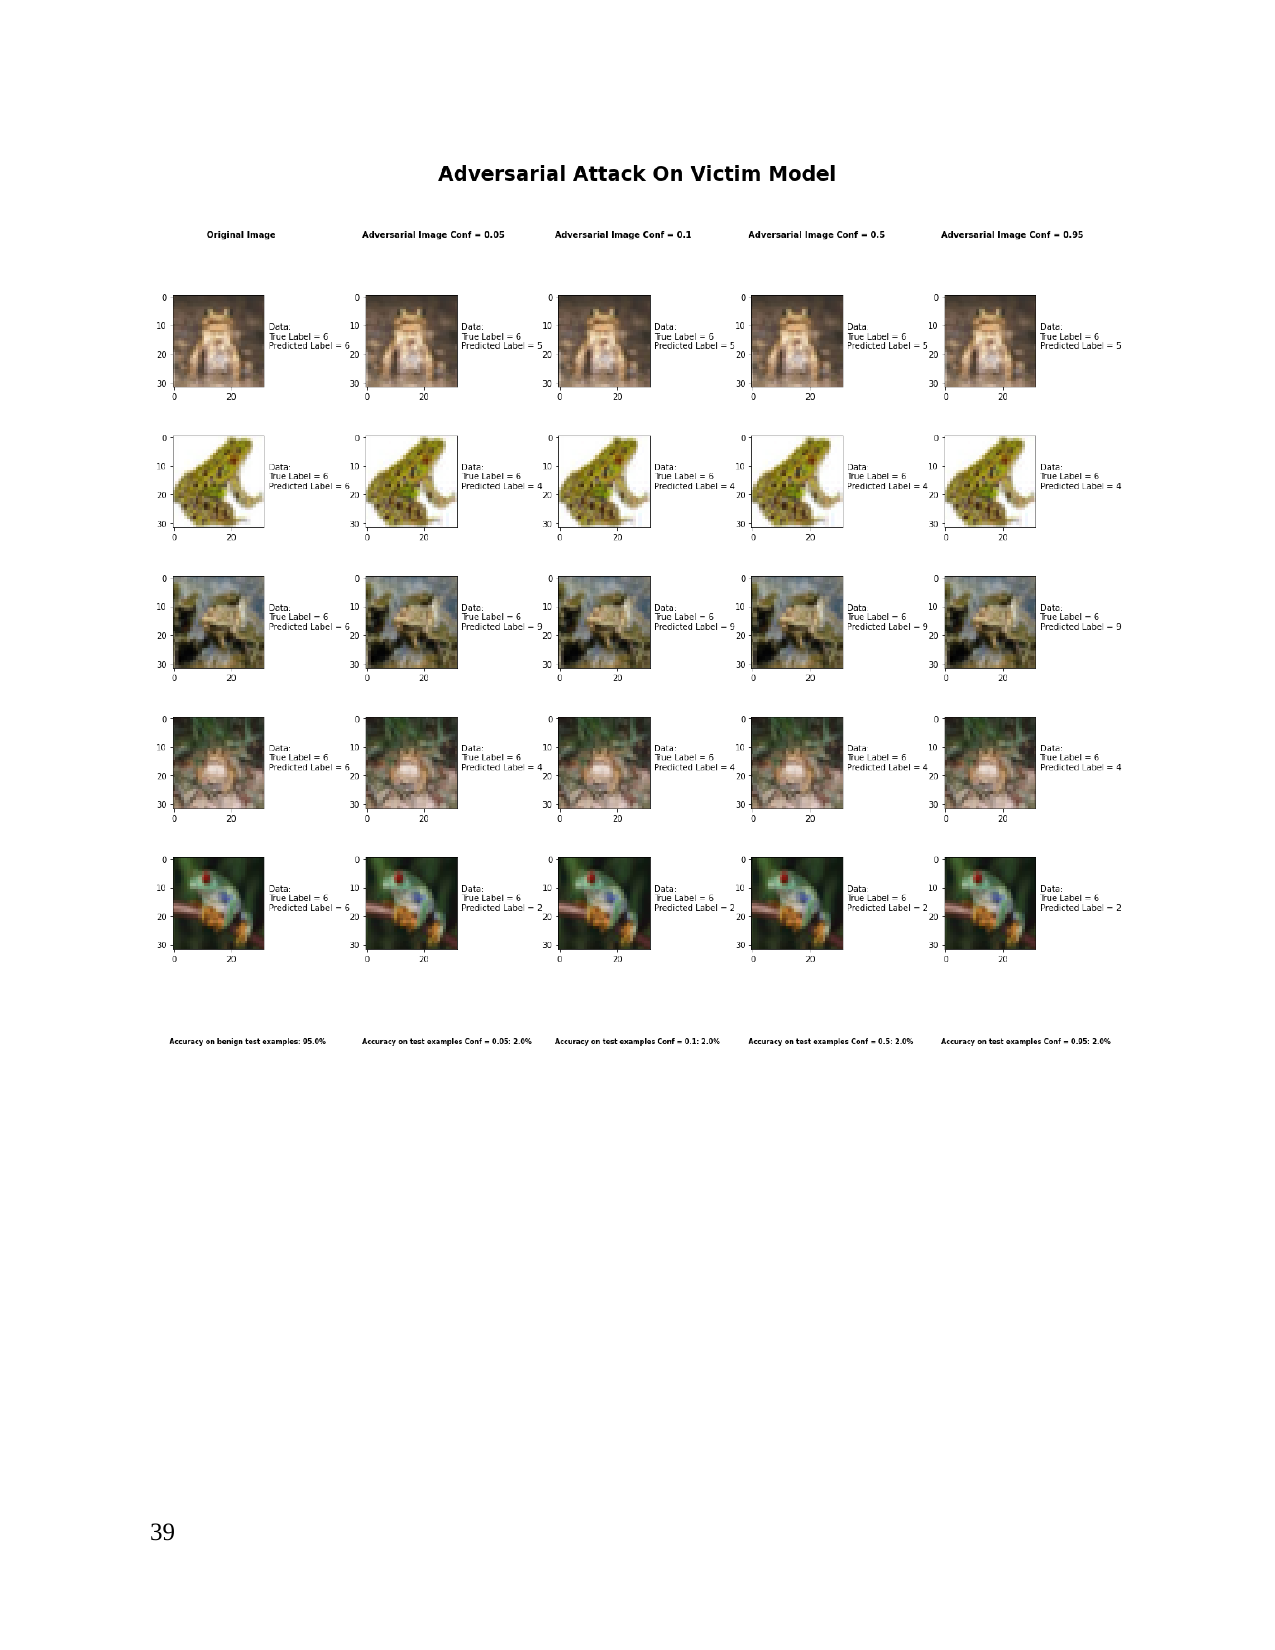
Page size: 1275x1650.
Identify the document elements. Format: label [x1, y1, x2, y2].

picture [150, 150, 1125, 1095]
